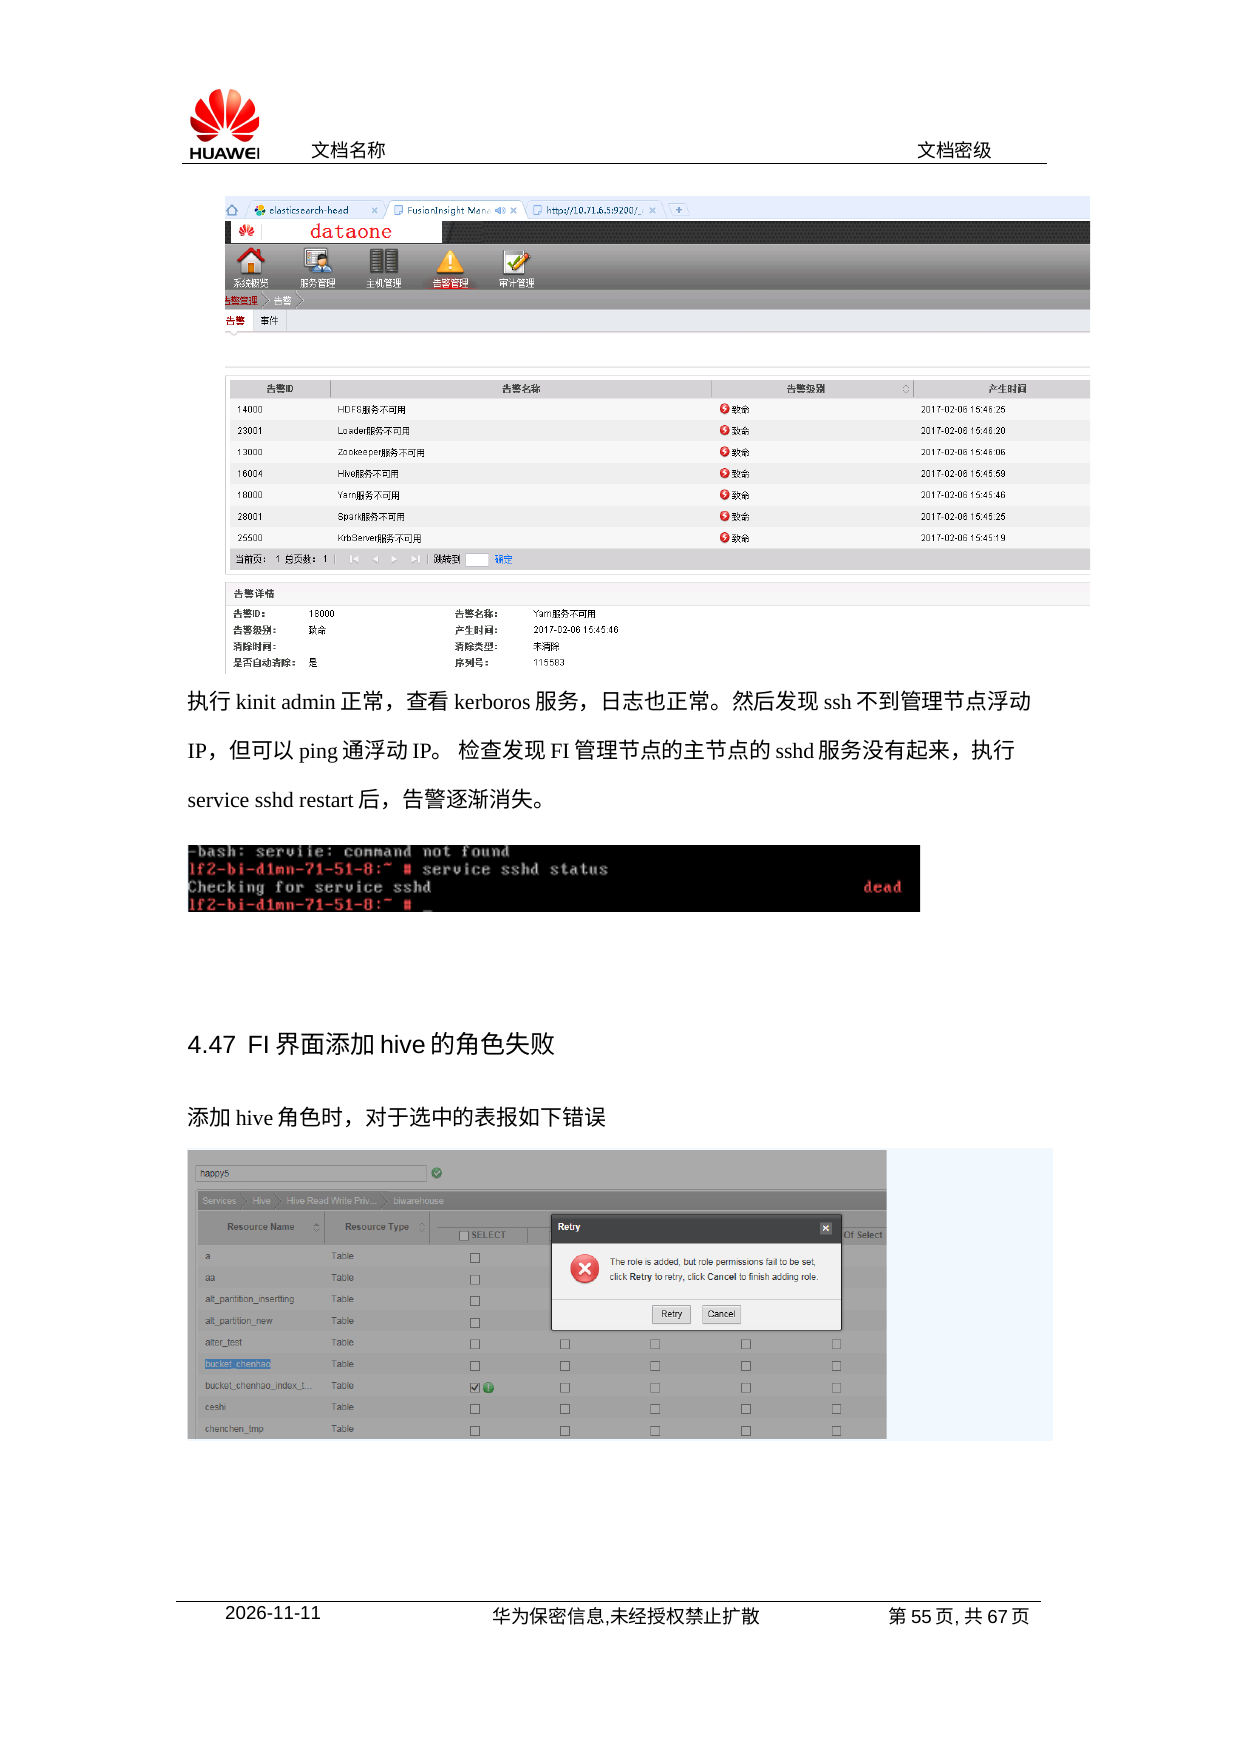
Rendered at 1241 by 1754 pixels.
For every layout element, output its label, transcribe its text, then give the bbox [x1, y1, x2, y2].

subtitle FI界面添加hive的角色失败 [187, 1010, 1053, 1075]
picture [187, 845, 921, 912]
picture [187, 1150, 887, 1439]
text 执行kinit admin正常，查看kerboros服务，日志也正常。然后发现ssh不到管理节点浮动IP，但可以ping通浮动IP。 检查发现FI管理节点的主节点的sshd服务没有起来，执行service sshd restart后，告警逐渐消失。 [187, 684, 1053, 814]
picture [190, 89, 260, 159]
picture [225, 196, 1091, 674]
text 添加hive角色时，对于选中的表报如下错误 [187, 1100, 1053, 1132]
